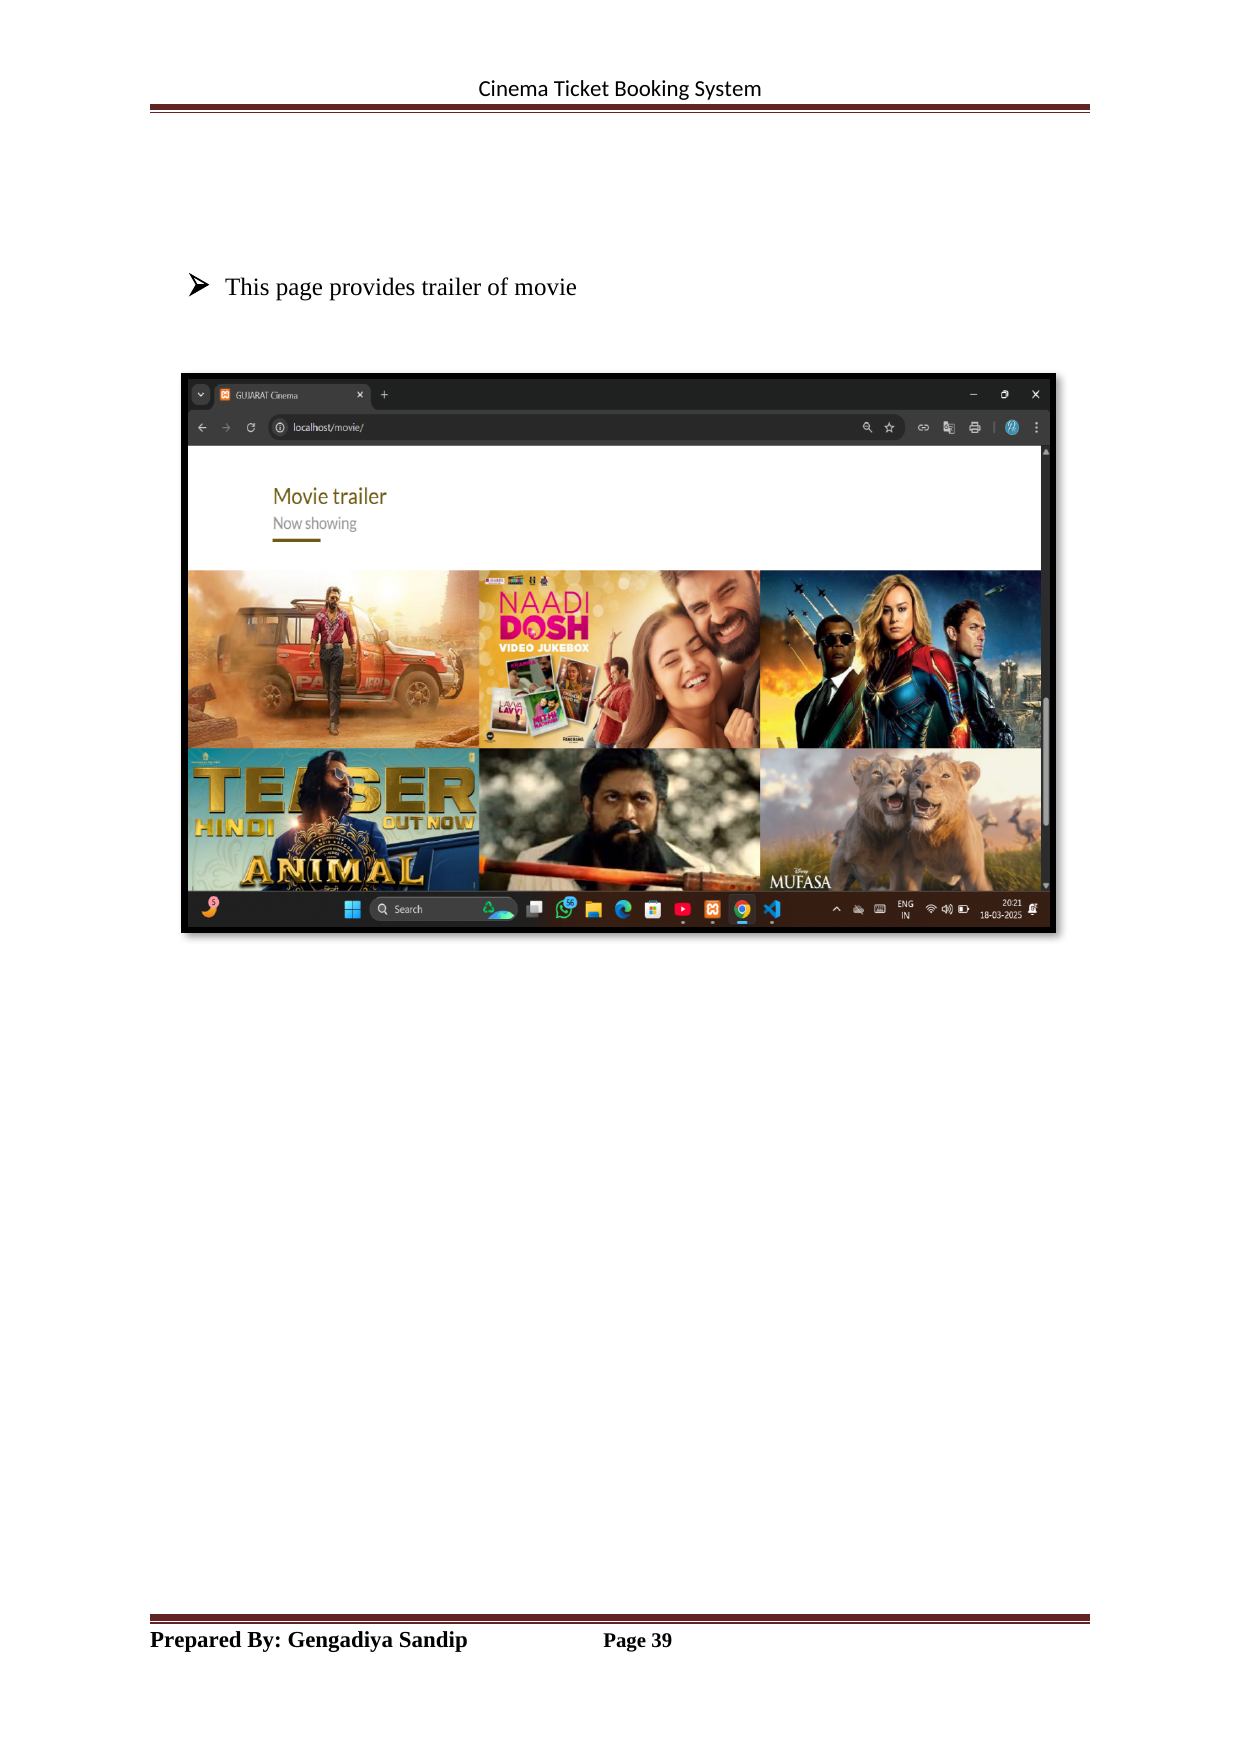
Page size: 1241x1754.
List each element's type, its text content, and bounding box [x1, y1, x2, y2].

picture [188, 379, 1050, 927]
list This page provides trailer of movie [187, 272, 1090, 301]
